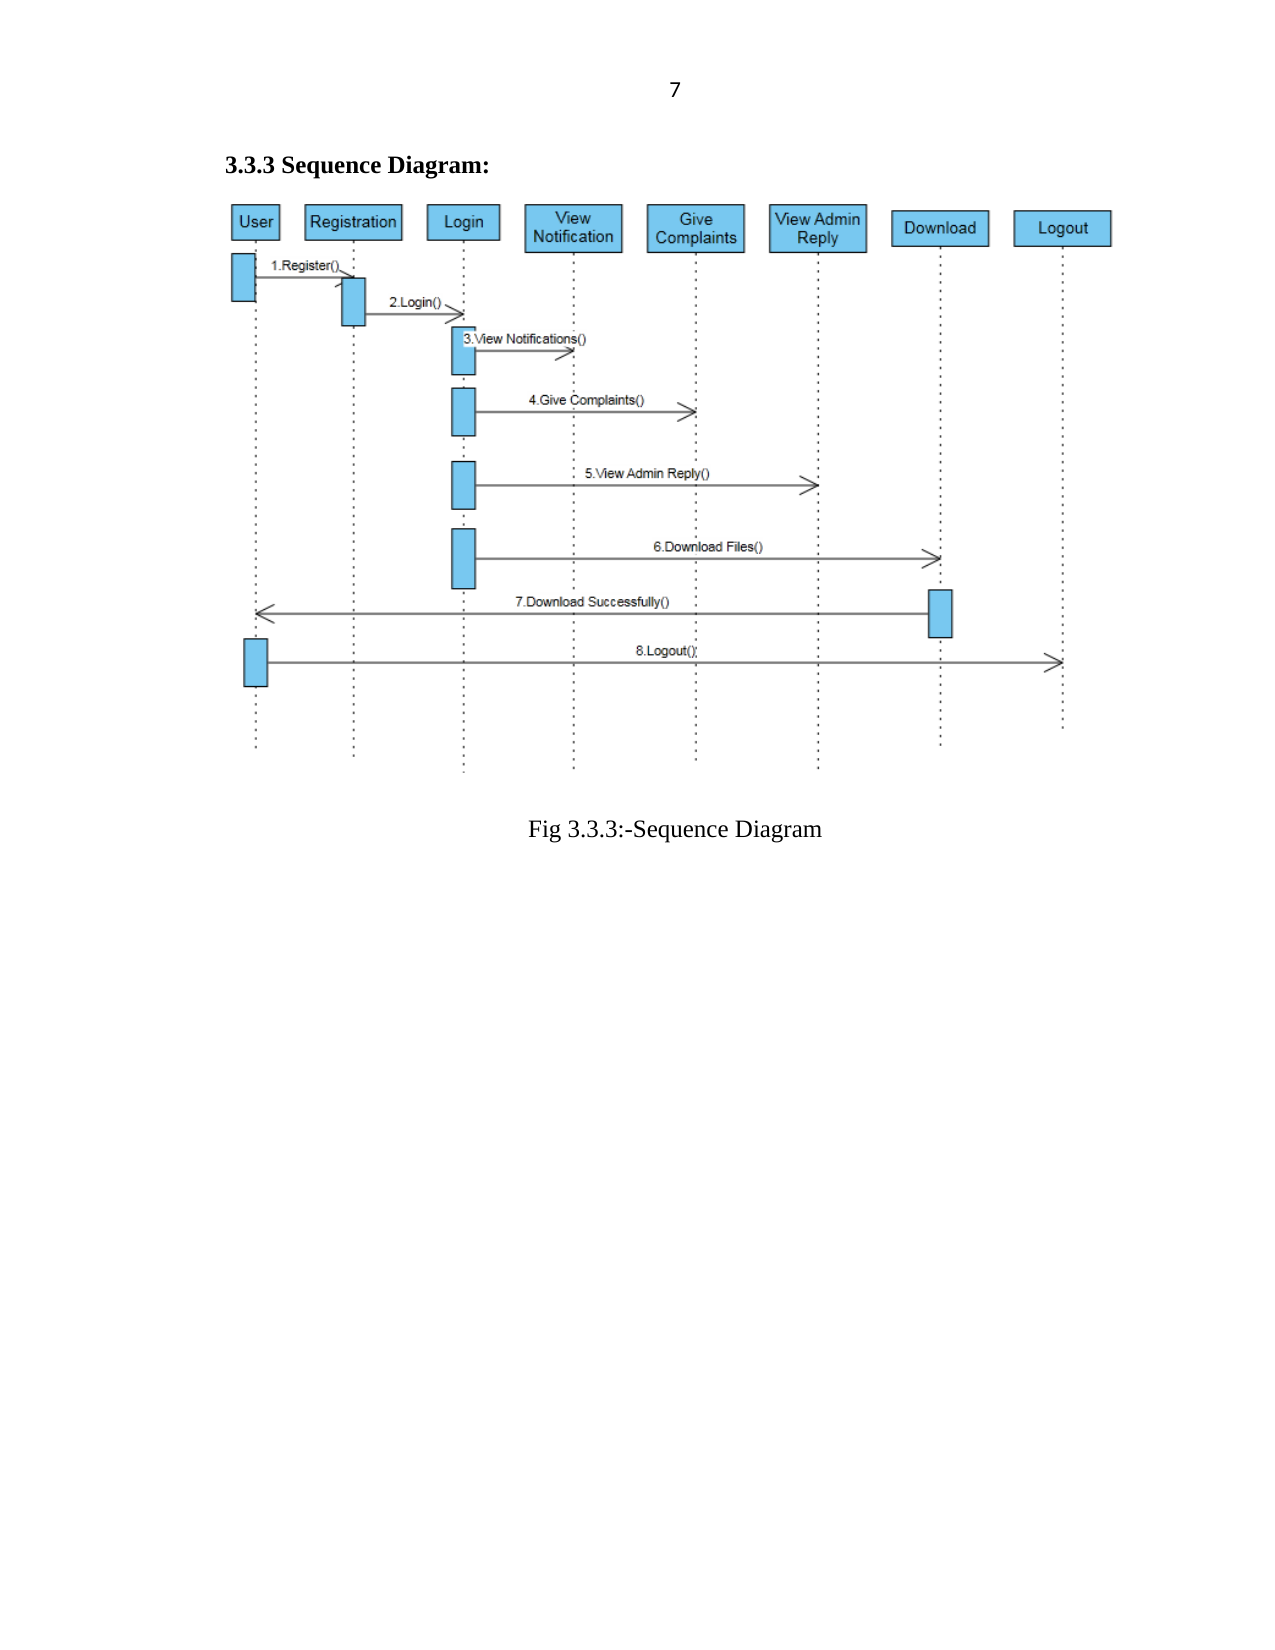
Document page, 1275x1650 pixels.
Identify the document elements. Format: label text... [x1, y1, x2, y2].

picture [225, 192, 1125, 779]
text Fig 3.3.3:-Sequence Diagram [225, 814, 1125, 843]
text 3.3.3 Sequence Diagram: [225, 150, 1125, 192]
